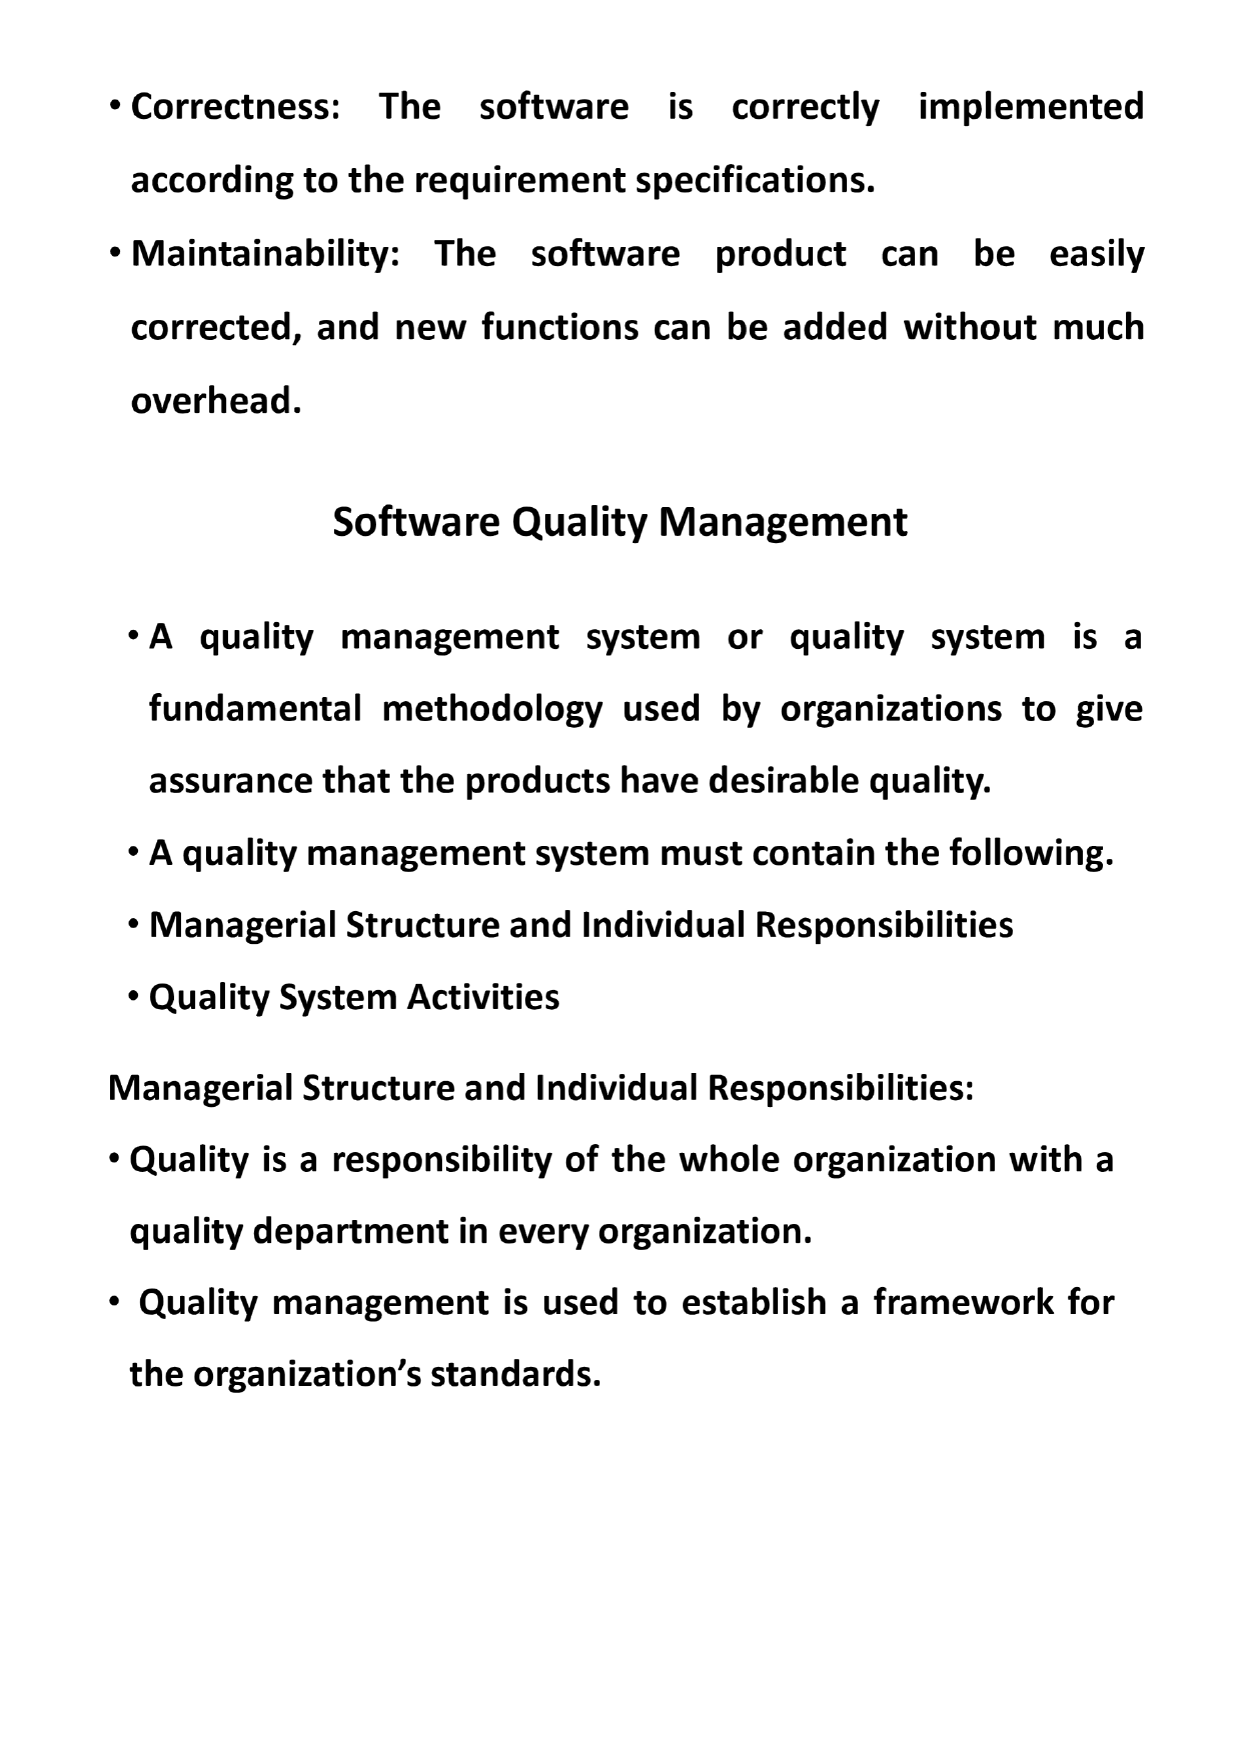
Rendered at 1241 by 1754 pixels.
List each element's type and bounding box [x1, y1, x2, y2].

picture [75, 1058, 1166, 1447]
picture [75, 489, 1166, 1041]
picture [75, 75, 1166, 471]
